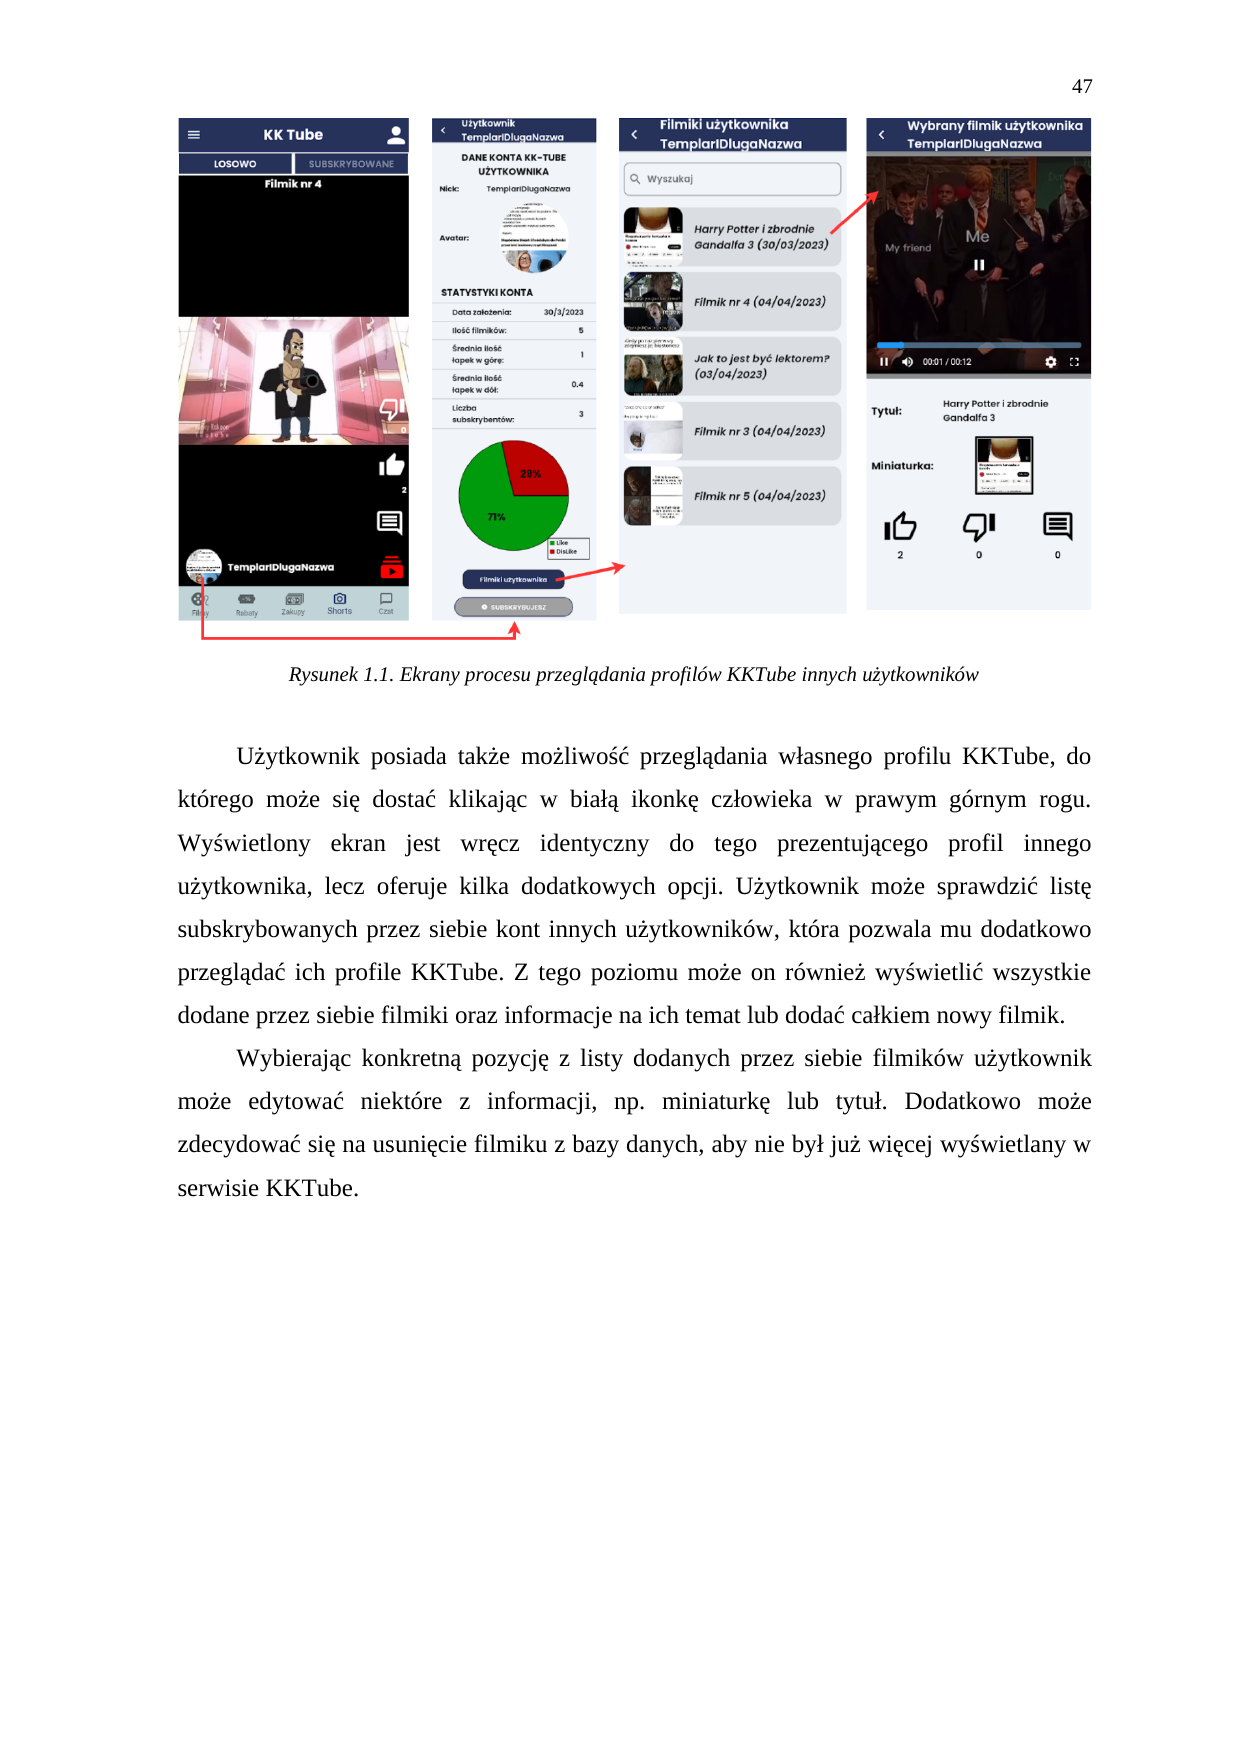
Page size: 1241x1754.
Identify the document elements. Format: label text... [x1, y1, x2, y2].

text Wybierając konkretną pozycję z listy dodanych przez siebie filmików użytkownik może edytować niektóre z informacji, np. miniaturkę lub tytuł. Dodatkowo może zdecydować się na usunięcie filmiku z bazy danych, aby nie był już więcej wyświetlany w serwisie KKTube. [177, 1043, 1092, 1201]
picture [178, 118, 1092, 648]
text Użytkownik posiada także możliwość przeglądania własnego profilu KKTube, do którego może się dostać klikając w białą ikonkę człowieka w prawym górnym rogu. Wyświetlony ekran jest wręcz identyczny do tego prezentującego profil innego użytkownika, lecz oferuje kilka dodatkowych opcji. Użytkownik może sprawdzić listę subskrybowanych przez siebie kont innych użytkowników, która pozwala mu dodatkowo przeglądać ich profile KKTube. Z tego poziomu może on również wyświetlić wszystkie dodane przez siebie filmiki oraz informacje na ich temat lub dodać całkiem nowy filmik. [177, 741, 1092, 1029]
text Rysunek 1.1. Ekrany procesu przeglądania profilów KKTube innych użytkowników [177, 662, 1092, 686]
